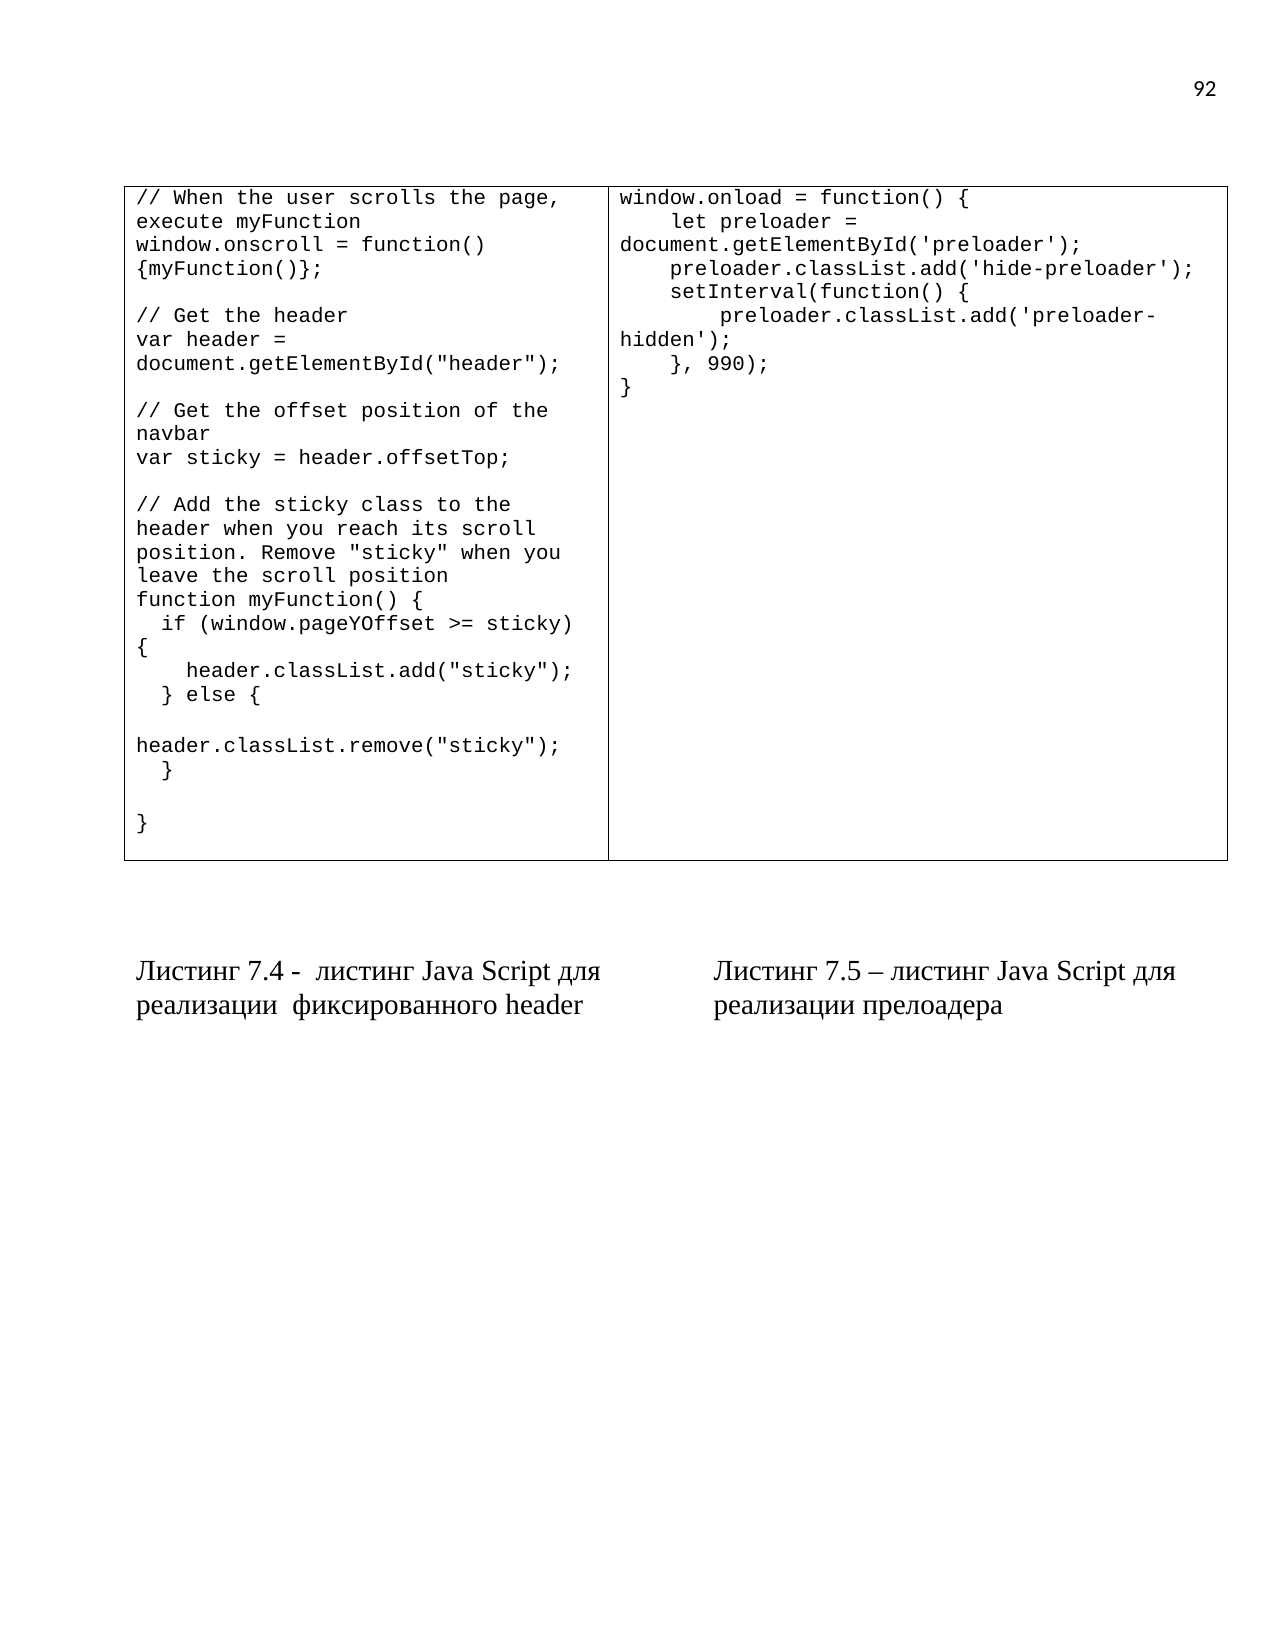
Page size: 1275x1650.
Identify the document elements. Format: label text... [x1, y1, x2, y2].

table_header window.onload = function() { let preloader = document.getElementById('preloader'); preloader.classList.add('hide-preloader'); setInterval(function() { preloader.classList.add('preloader-hidden'); }, 990); } [609, 187, 1227, 860]
table_header // When the user scrolls the page, execute myFunction window.onscroll = function() {myFunction()}; // Get the header var header = document.getElementById("header"); // Get the offset position of the navbar var sticky = header.offsetTop; // Add the sticky class to the header when you reach its scroll position. Remove "sticky" when you leave the scroll position function myFunction() { if (window.pageYOffset >= sticky) { header.classList.add("sticky"); } else { header.classList.remove("sticky"); } } [125, 187, 608, 860]
text Листинг 7.4 - листинг Java Script для реализации фиксированного headerЛистинг 7.5 – листинг Java Script для реализации прелоадера [136, 953, 638, 1020]
